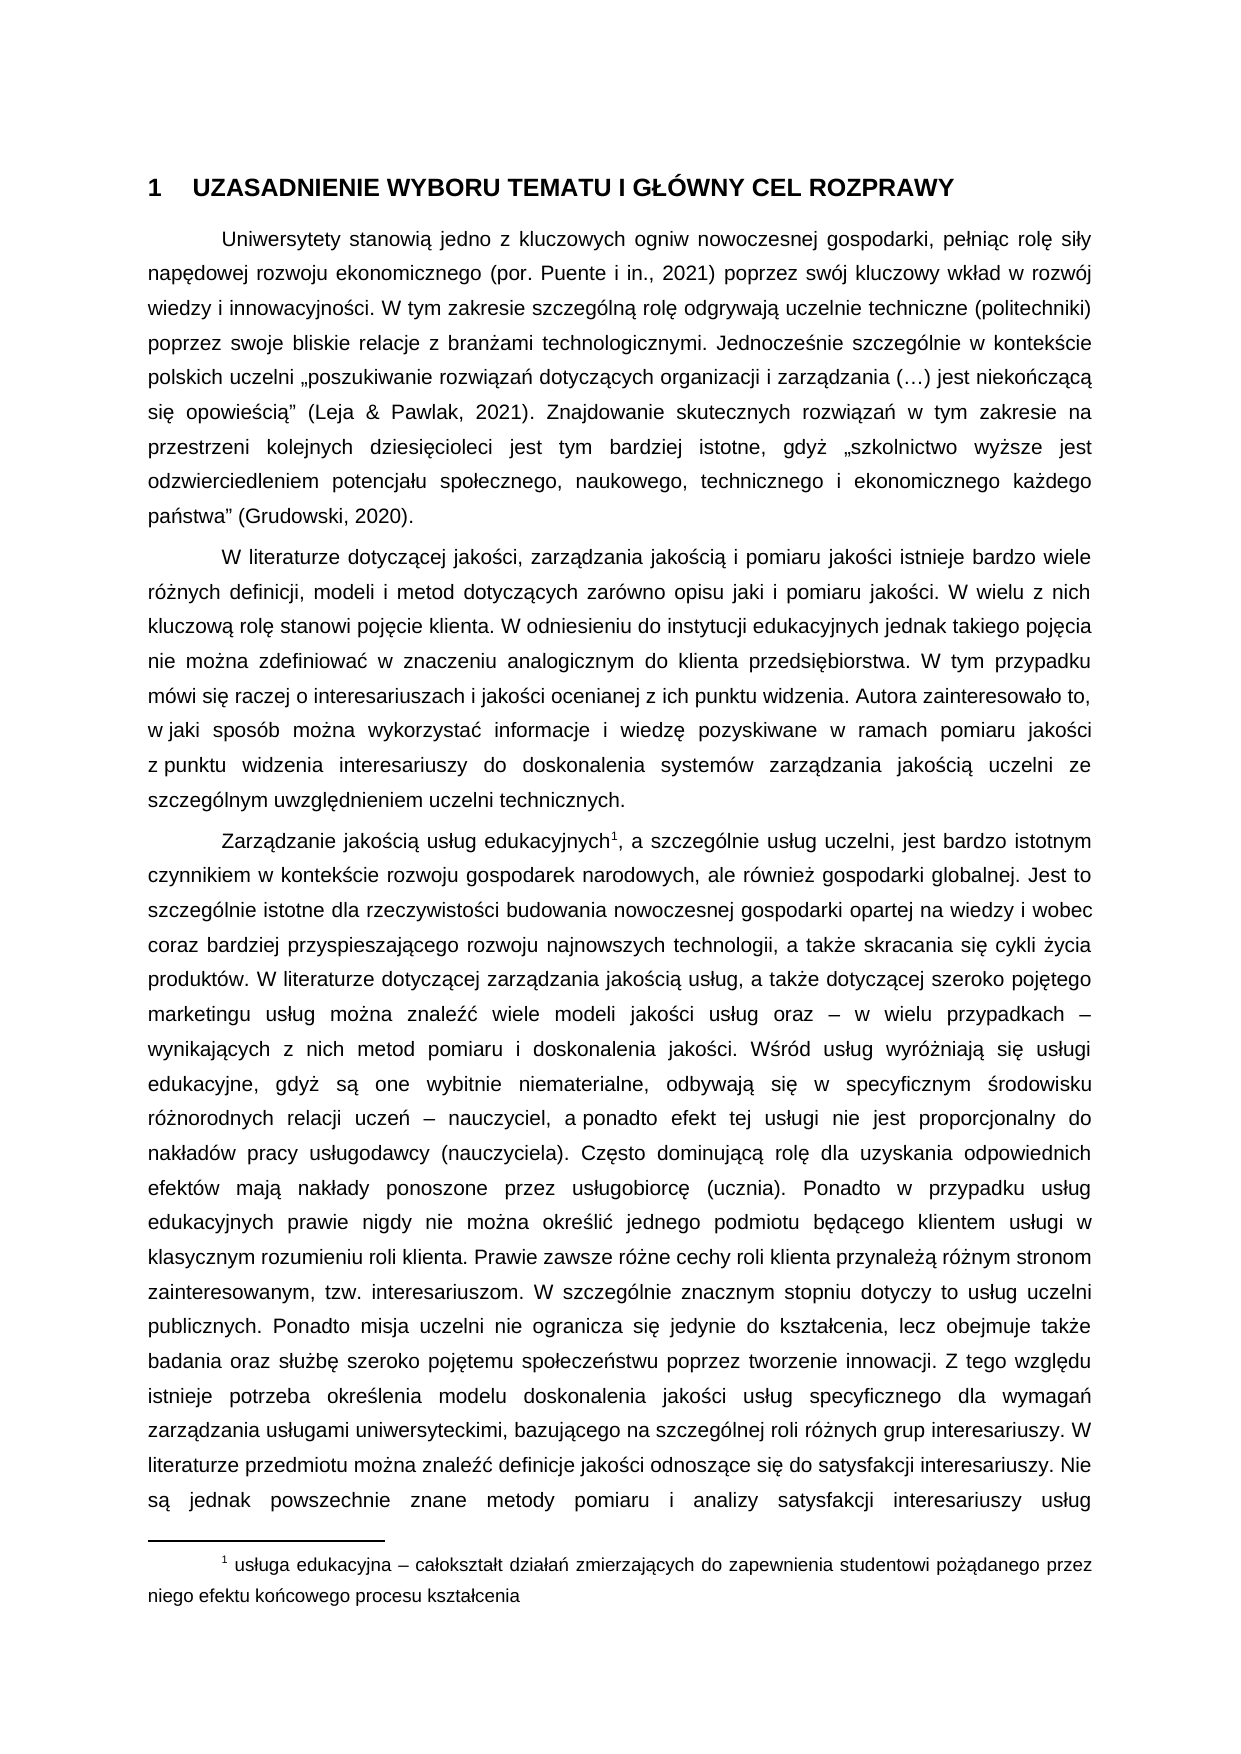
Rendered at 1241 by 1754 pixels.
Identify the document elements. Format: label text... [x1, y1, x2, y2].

text Uniwersytety stanowią jedno z kluczowych ogniw nowoczesnej gospodarki, pełniąc rolę siły napędowej rozwoju ekonomicznego (por. Puente i in., 2021) poprzez swój kluczowy wkład w rozwój wiedzy i innowacyjności. W tym zakresie szczególną rolę odgrywają uczelnie techniczne (politechniki) poprzez swoje bliskie relacje z branżami technologicznymi. Jednocześnie szczególnie w kontekście polskich uczelni „poszukiwanie rozwiązań dotyczących organizacji i zarządzania (…) jest niekończącą się opowieścią” (Leja & Pawlak, 2021). Znajdowanie skutecznych rozwiązań w tym zakresie na przestrzeni kolejnych dziesięcioleci jest tym bardziej istotne, gdyż „szkolnictwo wyższe jest odzwierciedleniem potencjału społecznego, naukowego, technicznego i ekonomicznego każdego państwa” (Grudowski, 2020). [148, 226, 1093, 528]
text W literaturze dotyczącej jakości, zarządzania jakością i pomiaru jakości istnieje bardzo wiele różnych definicji, modeli i metod dotyczących zarówno opisu jaki i pomiaru jakości. W wielu z nich kluczową rolę stanowi pojęcie klienta. W odniesieniu do instytucji edukacyjnych jednak takiego pojęcia nie można zdefiniować w znaczeniu analogicznym do klienta przedsiębiorstwa. W tym przypadku mówi się raczej o interesariuszach i jakości ocenianej z ich punktu widzenia. Autora zainteresowało to, w jaki sposób można wykorzystać informacje i wiedzę pozyskiwane w ramach pomiaru jakości z punktu widzenia interesariuszy do doskonalenia systemów zarządzania jakością uczelni ze szczególnym uwzględnieniem uczelni technicznych. [148, 545, 1093, 812]
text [148, 828, 1093, 1512]
subtitle Uzasadnienie wyboru tematu i główny cel rozprawy [148, 173, 1093, 201]
